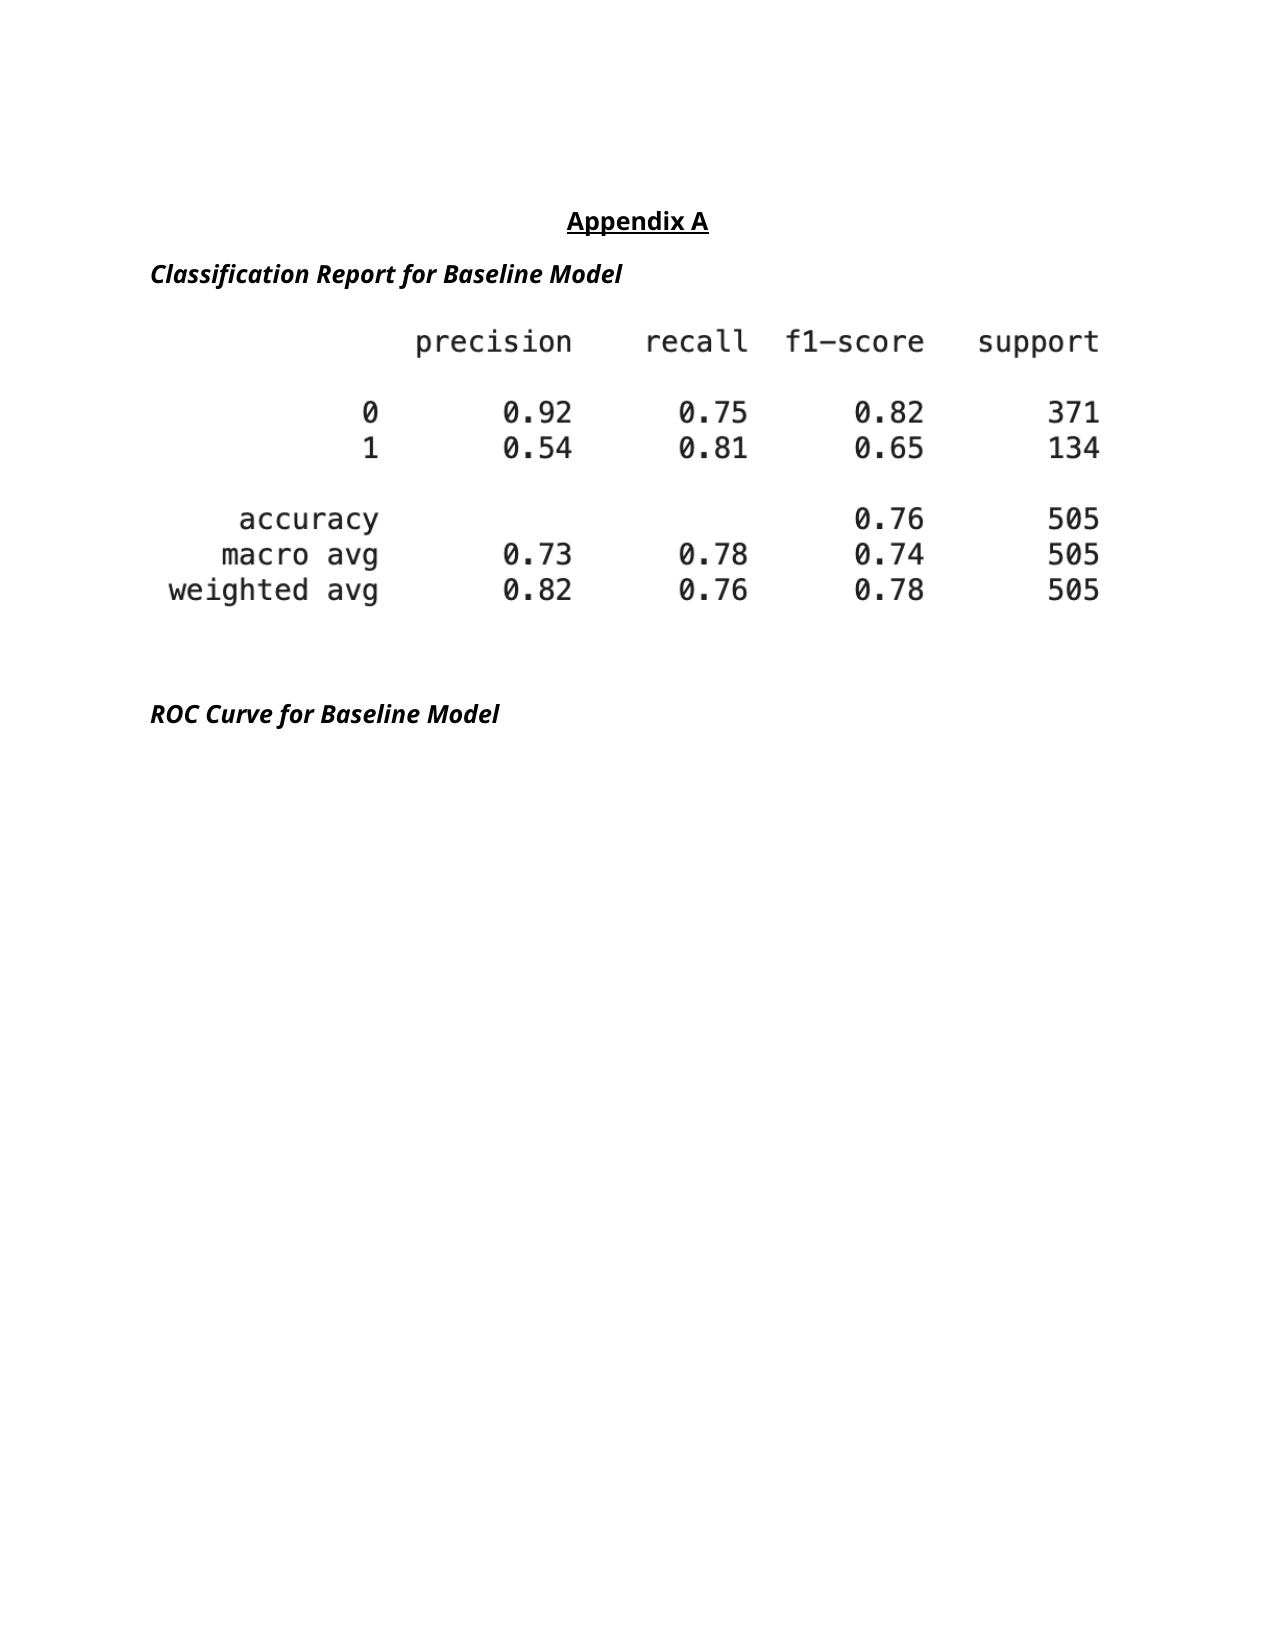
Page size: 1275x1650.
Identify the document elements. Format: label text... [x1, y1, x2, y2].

text Appendix A [150, 203, 1125, 237]
picture [150, 310, 1123, 624]
text Classification Report for Baseline Model [150, 257, 1125, 291]
text ROC Curve for Baseline Model [150, 696, 1125, 731]
